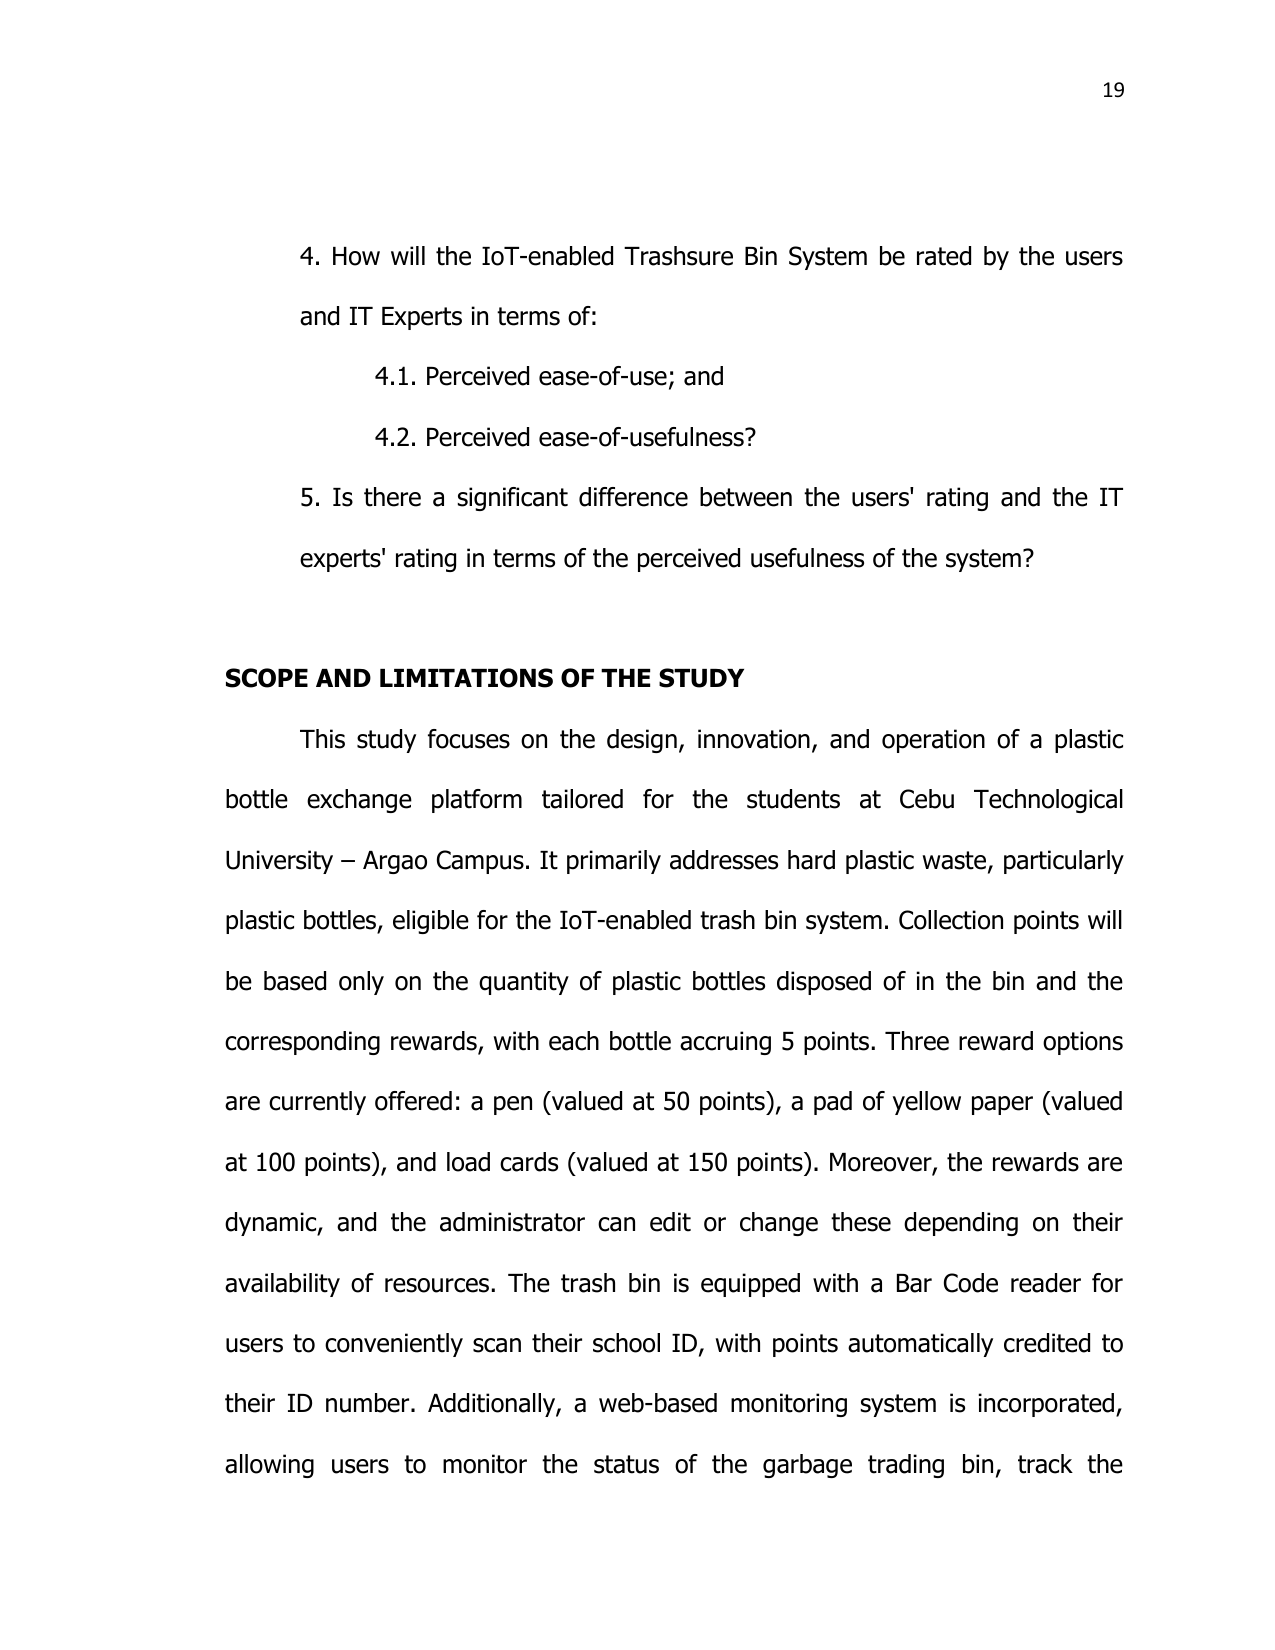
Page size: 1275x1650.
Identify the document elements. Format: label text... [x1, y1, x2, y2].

text 5. Is there a significant difference between the users' rating and the IT experts' rating in terms of the perceived usefulness of the system? [300, 482, 1125, 572]
text 4.1. Perceived ease-of-use; and [300, 361, 1125, 391]
text SCOPE AND LIMITATIONS OF THE STUDY [225, 663, 1125, 693]
text 4.2. Perceived ease-of-usefulness? [300, 421, 1125, 451]
text 4. How will the IoT-enabled Trashsure Bin System be rated by the users and IT Experts in terms of: [300, 240, 1125, 331]
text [225, 723, 1125, 1478]
